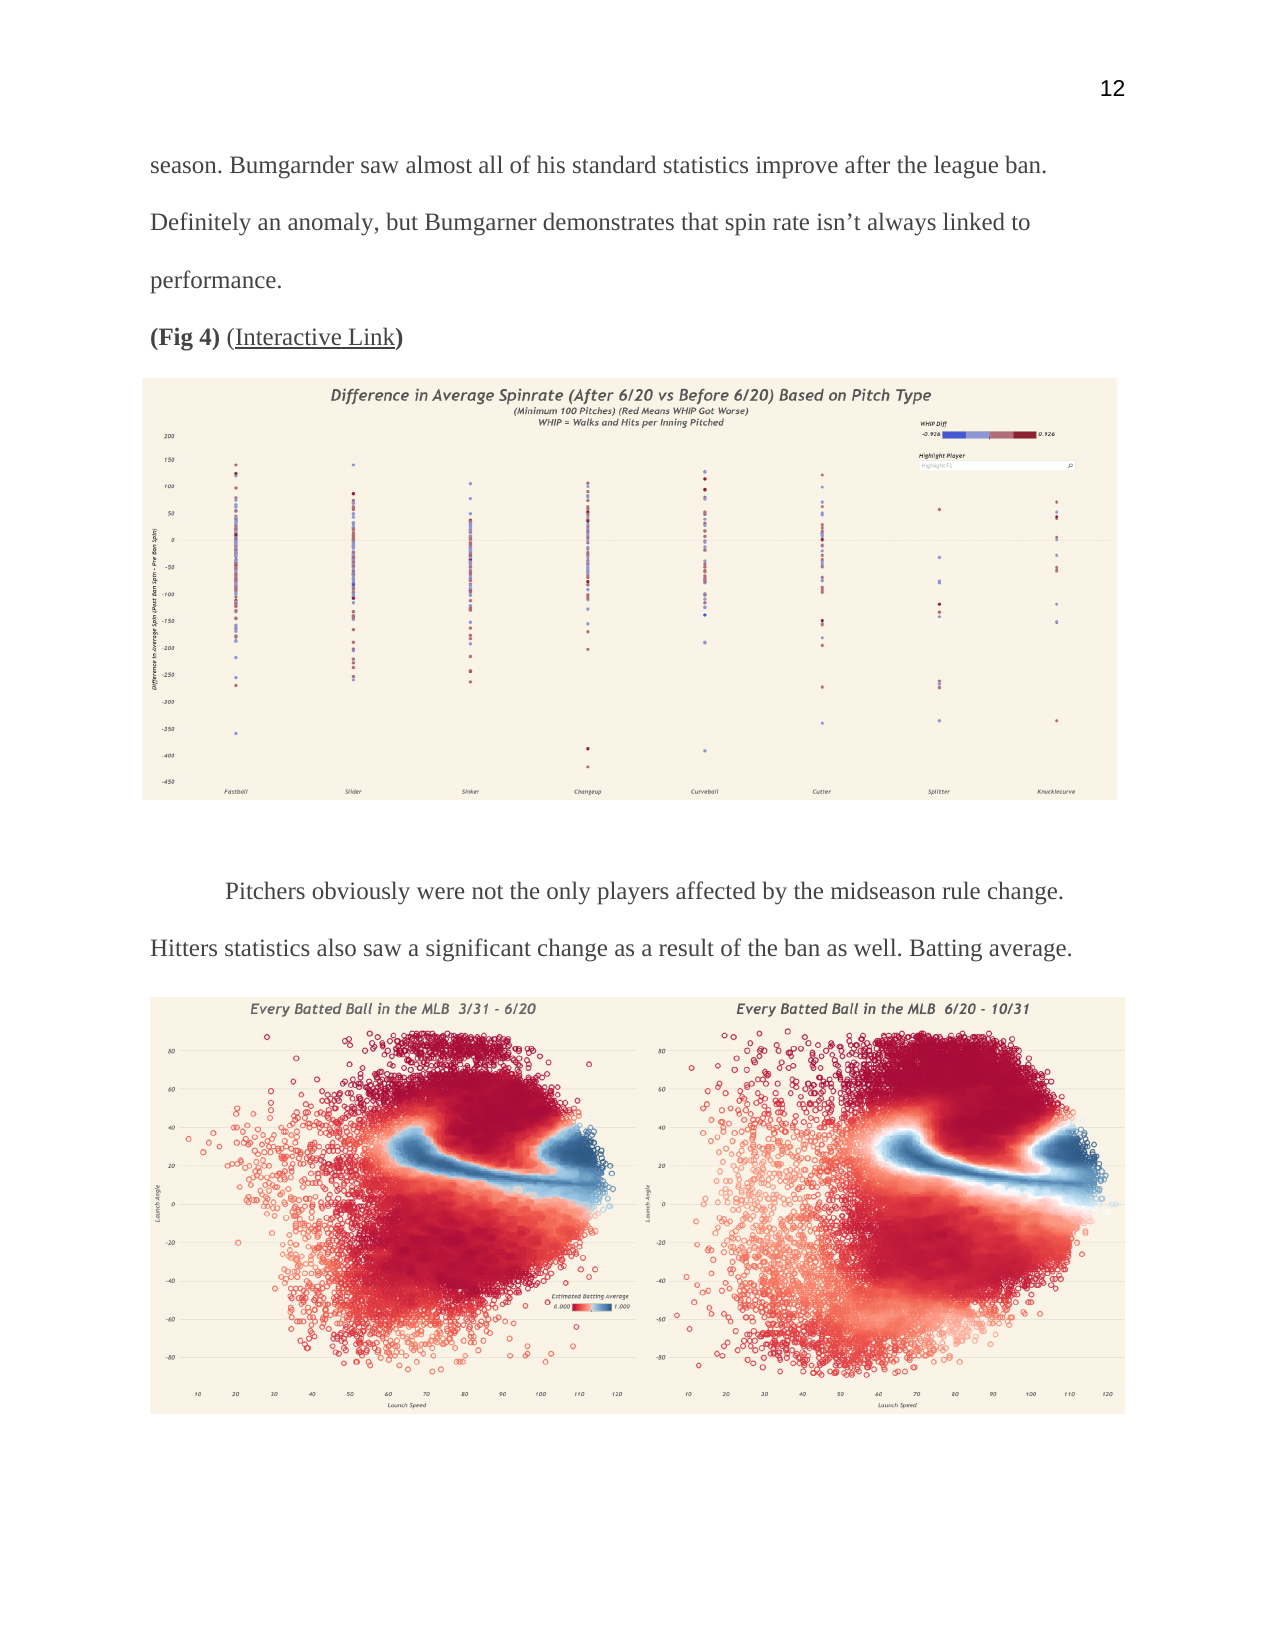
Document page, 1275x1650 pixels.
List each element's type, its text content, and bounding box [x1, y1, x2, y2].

picture [142, 378, 1118, 800]
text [150, 150, 1125, 294]
text (Fig 4) (Interactive Link) [150, 322, 1125, 351]
picture [150, 997, 1125, 1414]
